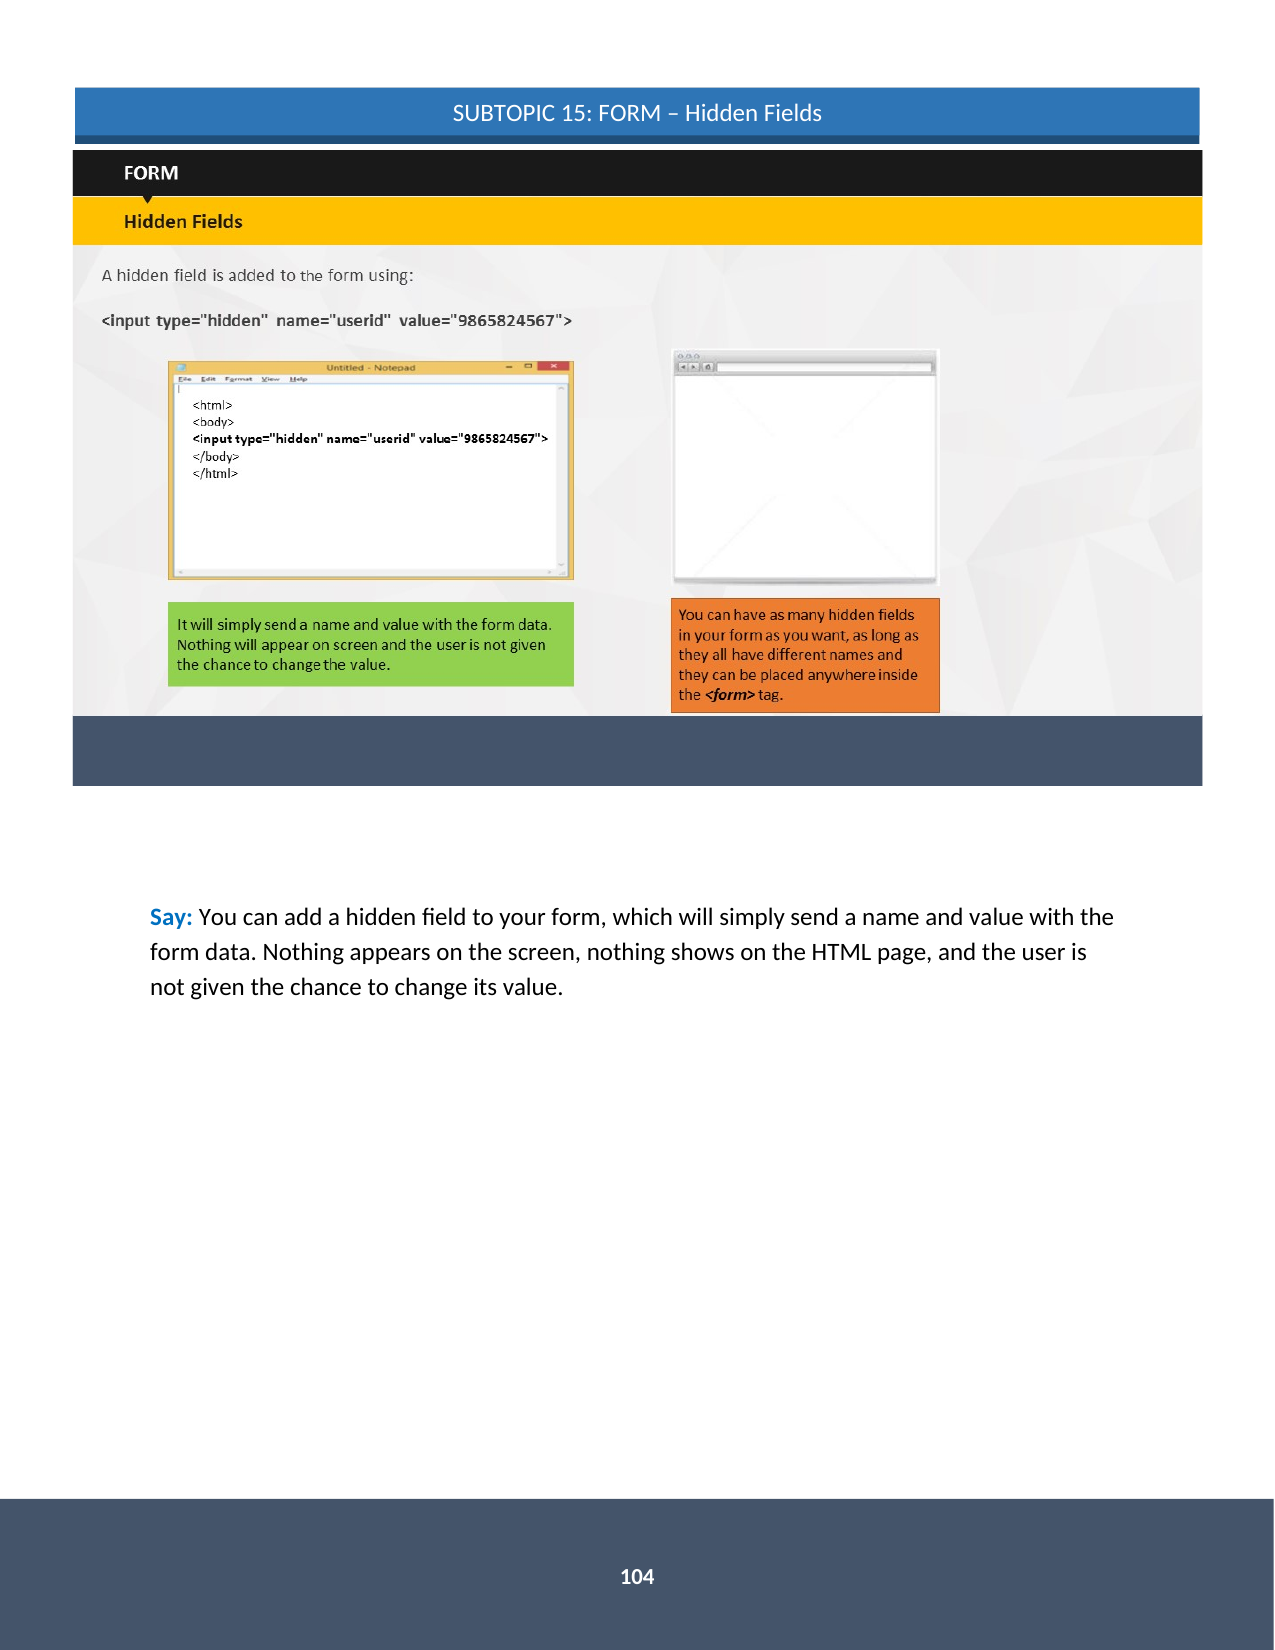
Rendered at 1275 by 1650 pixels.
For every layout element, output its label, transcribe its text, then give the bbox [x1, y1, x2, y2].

picture [72, 150, 1203, 786]
text Say: You can add a hidden field to your form, which will simply send a name and value with the form data. Nothing appears on the screen, nothing shows on the HTML page, and the user is not given the chance to change its value. [150, 901, 1125, 1002]
